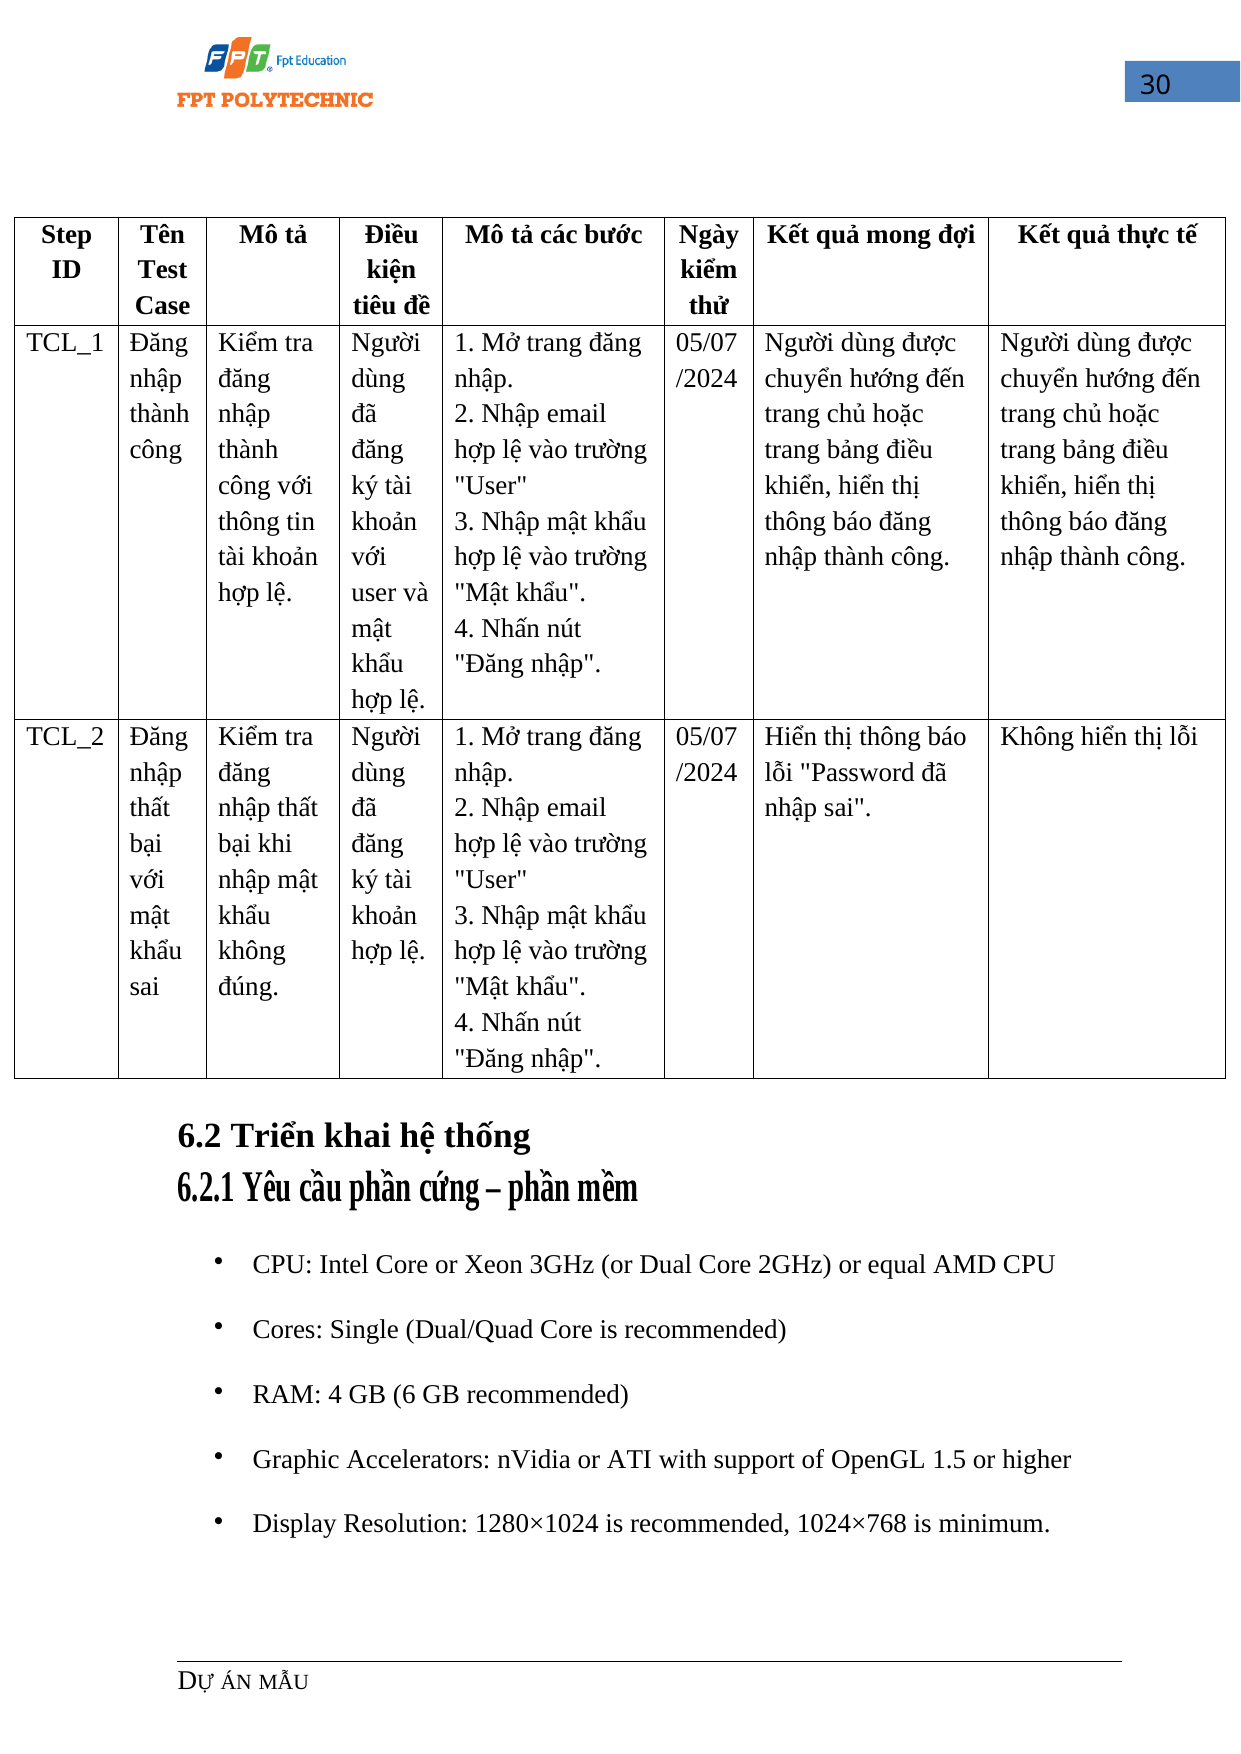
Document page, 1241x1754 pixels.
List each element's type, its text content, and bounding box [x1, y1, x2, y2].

table_cell Người dùng được chuyển hướng đến trang chủ hoặc trang bảng điều khiển, hiển thị thông báo đăng nhập thành công. [754, 326, 988, 719]
table_header Ngày kiểm thử [665, 218, 753, 325]
table_cell Không hiển thị lỗi [989, 720, 1225, 1077]
table_cell Đăng nhập thành công [119, 326, 206, 719]
subtitle 6.2 Triển khai hệ thống [177, 1114, 1152, 1155]
table_cell Kiểm tra đăng nhập thất bại khi nhập mật khẩu không đúng. [207, 720, 339, 1077]
table_cell Kiểm tra đăng nhập thành công với thông tin tài khoản hợp lệ. [207, 326, 339, 719]
table_header Mô tả [207, 218, 339, 325]
list Graphic Accelerators: nVidia or ATI with support of OpenGL 1.5 or higher [215, 1443, 1122, 1474]
subtitle 6.2.1 Yêu cầu phần cứng – phần mềm [177, 1161, 1122, 1211]
table_header Tên Test Case [119, 218, 206, 325]
table_cell Đăng nhập thất bại với mật khẩu sai [119, 720, 206, 1077]
list RAM: 4 GB (6 GB recommended) [215, 1378, 1122, 1409]
table_header Kết quả mong đợi [754, 218, 988, 325]
table_cell TCL_2 [15, 720, 118, 1077]
table_cell Người dùng đã đăng ký tài khoản với user và mật khẩu hợp lệ. [340, 326, 442, 719]
table_cell Người dùng được chuyển hướng đến trang chủ hoặc trang bảng điều khiển, hiển thị thông báo đăng nhập thành công. [989, 326, 1225, 719]
table_header Kết quả thực tế [989, 218, 1225, 325]
table_cell 1. Mở trang đăng nhập. 2. Nhập email hợp lệ vào trường "User" 3. Nhập mật khẩu hợp lệ vào trường "Mật khẩu". 4. Nhấn nút "Đăng nhập". [443, 326, 664, 719]
table_cell Người dùng đã đăng ký tài khoản hợp lệ. [340, 720, 442, 1077]
table_cell 1. Mở trang đăng nhập. 2. Nhập email hợp lệ vào trường "User" 3. Nhập mật khẩu hợp lệ vào trường "Mật khẩu". 4. Nhấn nút "Đăng nhập". [443, 720, 664, 1077]
list Display Resolution: 1280×1024 is recommended, 1024×768 is minimum. [215, 1508, 1122, 1539]
table_header Step ID [15, 218, 118, 325]
table_cell Hiển thị thông báo lỗi "Password đã nhập sai". [754, 720, 988, 1077]
list Cores: Single (Dual/Quad Core is recommended) [215, 1313, 1122, 1344]
table_cell 05/07/2024 [665, 326, 753, 719]
table_cell 05/07/2024 [665, 720, 753, 1077]
list CPU: Intel Core or Xeon 3GHz (or Dual Core 2GHz) or equal AMD CPU [215, 1248, 1122, 1279]
picture [177, 37, 375, 107]
table_cell TCL_1 [15, 326, 118, 719]
table_header Điều kiện tiêu đề [340, 218, 442, 325]
table_header Mô tả các bước [443, 218, 664, 325]
